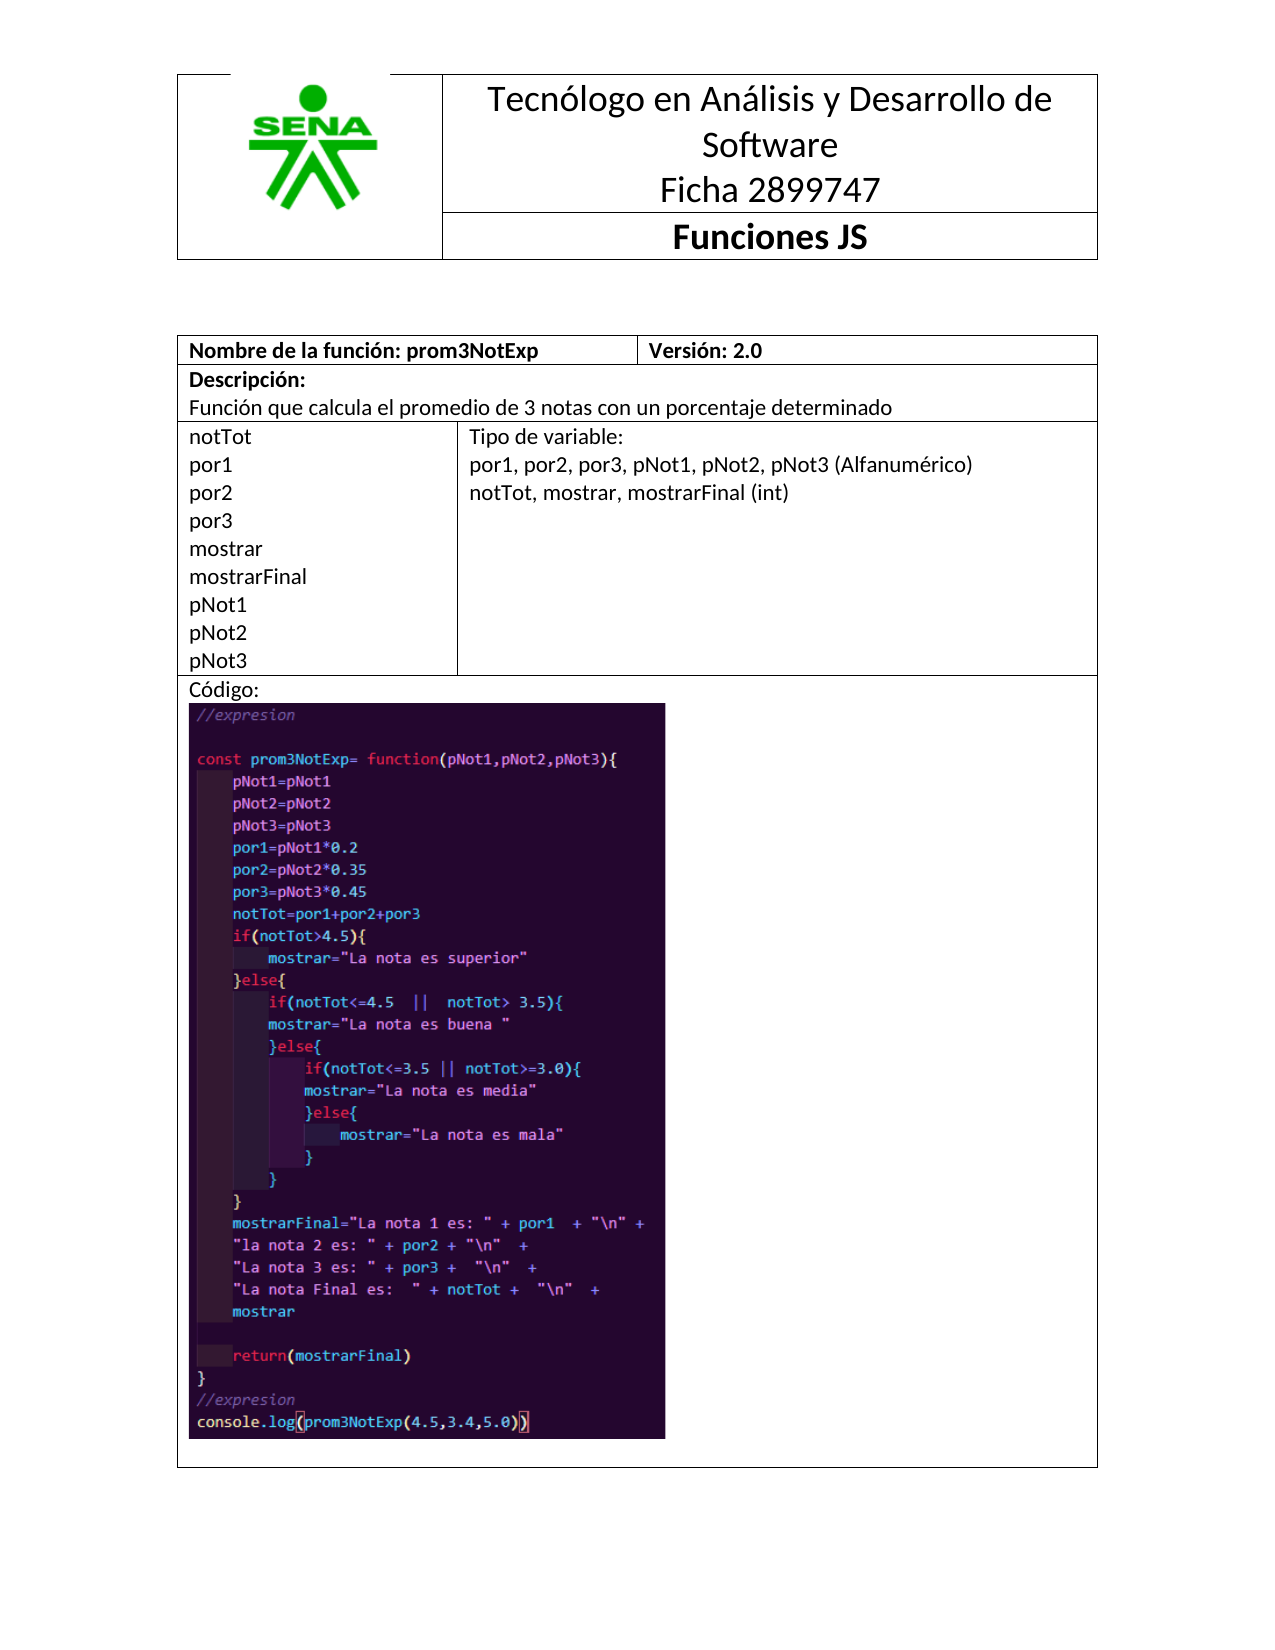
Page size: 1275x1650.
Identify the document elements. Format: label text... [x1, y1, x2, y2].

picture [188, 703, 666, 1439]
picture [230, 74, 390, 226]
table_header Nombre de la función: prom3NotExp [178, 336, 637, 364]
table_cell notTot por1 por2 por3 mostrar mostrarFinal pNot1 pNot2 pNot3 [178, 422, 457, 674]
table_header Versión: 2.0 [638, 336, 1097, 364]
table_cell Tipo de variable: por1, por2, por3, pNot1, pNot2, pNot3 (Alfanumérico) notTot, mostrar, mostrarFinal (int) [458, 422, 1097, 674]
table_cell Descripción: Función que calcula el promedio de 3 notas con un porcentaje determinado [178, 365, 1097, 421]
table_cell Código: [178, 676, 1097, 1467]
